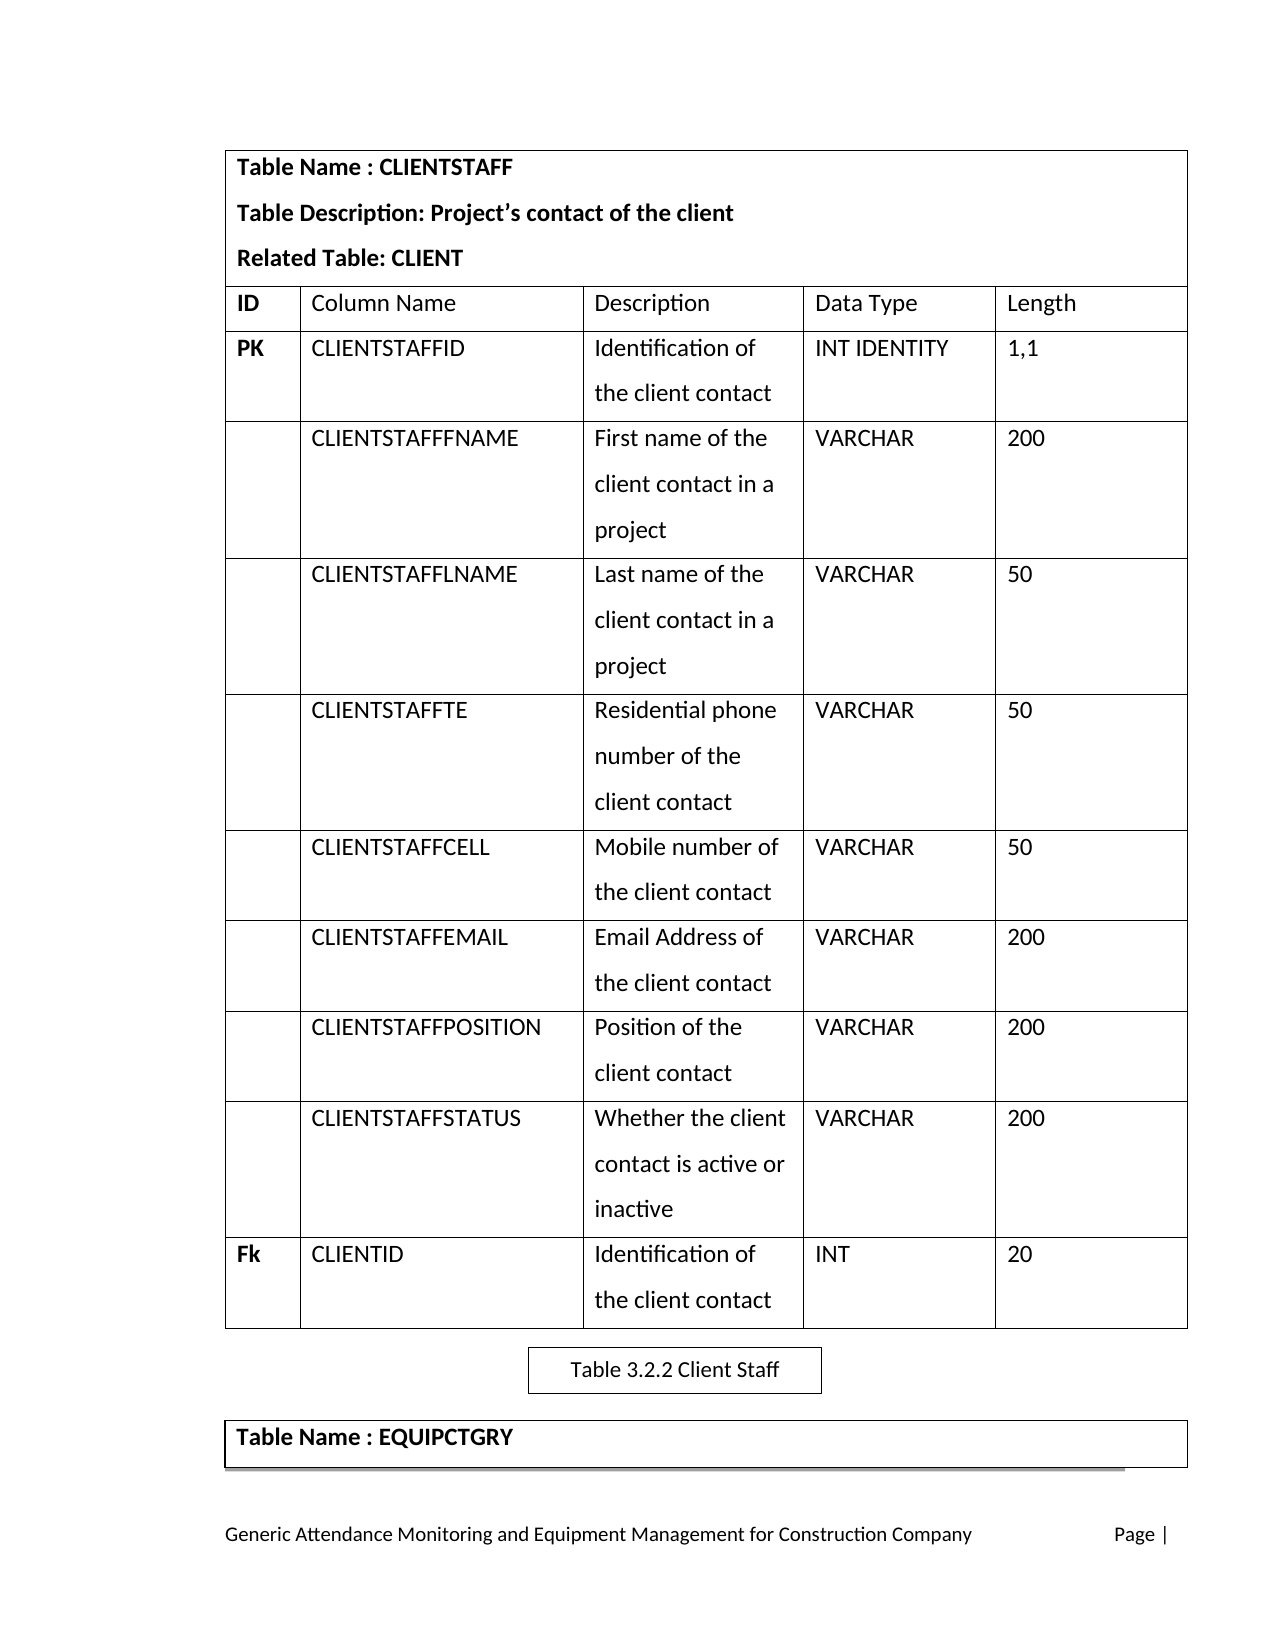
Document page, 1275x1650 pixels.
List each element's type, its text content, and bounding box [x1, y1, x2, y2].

table_cell PK [226, 332, 300, 421]
table_cell Length [996, 287, 1187, 331]
table_cell 200 [996, 1102, 1187, 1237]
table_cell Identification of the client contact [584, 1238, 803, 1327]
table_cell [226, 695, 300, 830]
table_cell CLIENTSTAFFFNAME [301, 422, 583, 557]
table_cell Description [584, 287, 803, 331]
table_cell CLIENTSTAFFTE [301, 695, 583, 830]
table_cell Column Name [301, 287, 583, 331]
table_cell Last name of the client contact in a project [584, 559, 803, 693]
table_cell Residential phone number of the client contact [584, 695, 803, 830]
table_cell VARCHAR [804, 695, 995, 830]
table_cell VARCHAR [804, 559, 995, 693]
table_cell [226, 831, 300, 920]
table_cell 20 [996, 1238, 1187, 1327]
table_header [226, 1421, 1187, 1467]
table_cell 200 [996, 921, 1187, 1011]
table_cell 200 [996, 1012, 1187, 1101]
table_cell 200 [996, 422, 1187, 557]
table_cell CLIENTSTAFFLNAME [301, 559, 583, 693]
table_cell [226, 1102, 300, 1237]
table_cell Mobile number of the client contact [584, 831, 803, 920]
table_cell 50 [996, 695, 1187, 830]
table_cell 50 [996, 559, 1187, 693]
table_cell Data Type [804, 287, 995, 331]
table_cell 50 [996, 831, 1187, 920]
table_cell [226, 921, 300, 1011]
table_cell 1,1 [996, 332, 1187, 421]
table_cell Email Address of the client contact [584, 921, 803, 1011]
table_cell Identification of the client contact [584, 332, 803, 421]
table_cell [226, 422, 300, 557]
table_cell First name of the client contact in a project [584, 422, 803, 557]
table_cell VARCHAR [804, 422, 995, 557]
table_cell [226, 1012, 300, 1101]
table_cell CLIENTSTAFFCELL [301, 831, 583, 920]
table_cell INT [804, 1238, 995, 1327]
table_cell CLIENTSTAFFID [301, 332, 583, 421]
table_cell VARCHAR [804, 1012, 995, 1101]
table_cell VARCHAR [804, 831, 995, 920]
table_cell CLIENTSTAFFEMAIL [301, 921, 583, 1011]
table_cell [226, 559, 300, 693]
table_header Table Name : CLIENTSTAFF Table Description: Project’s contact of the client Related Table: CLIENT [226, 151, 1187, 286]
table_cell CLIENTSTAFFSTATUS [301, 1102, 583, 1237]
table_cell Whether the client contact is active or inactive [584, 1102, 803, 1237]
table_cell Position of the client contact [584, 1012, 803, 1101]
table_cell VARCHAR [804, 1102, 995, 1237]
table_cell VARCHAR [804, 921, 995, 1011]
table_cell INT IDENTITY [804, 332, 995, 421]
table_cell ID [226, 287, 300, 331]
table_cell Fk [226, 1238, 300, 1327]
table_cell CLIENTSTAFFPOSITION [301, 1012, 583, 1101]
table_cell CLIENTID [301, 1238, 583, 1327]
